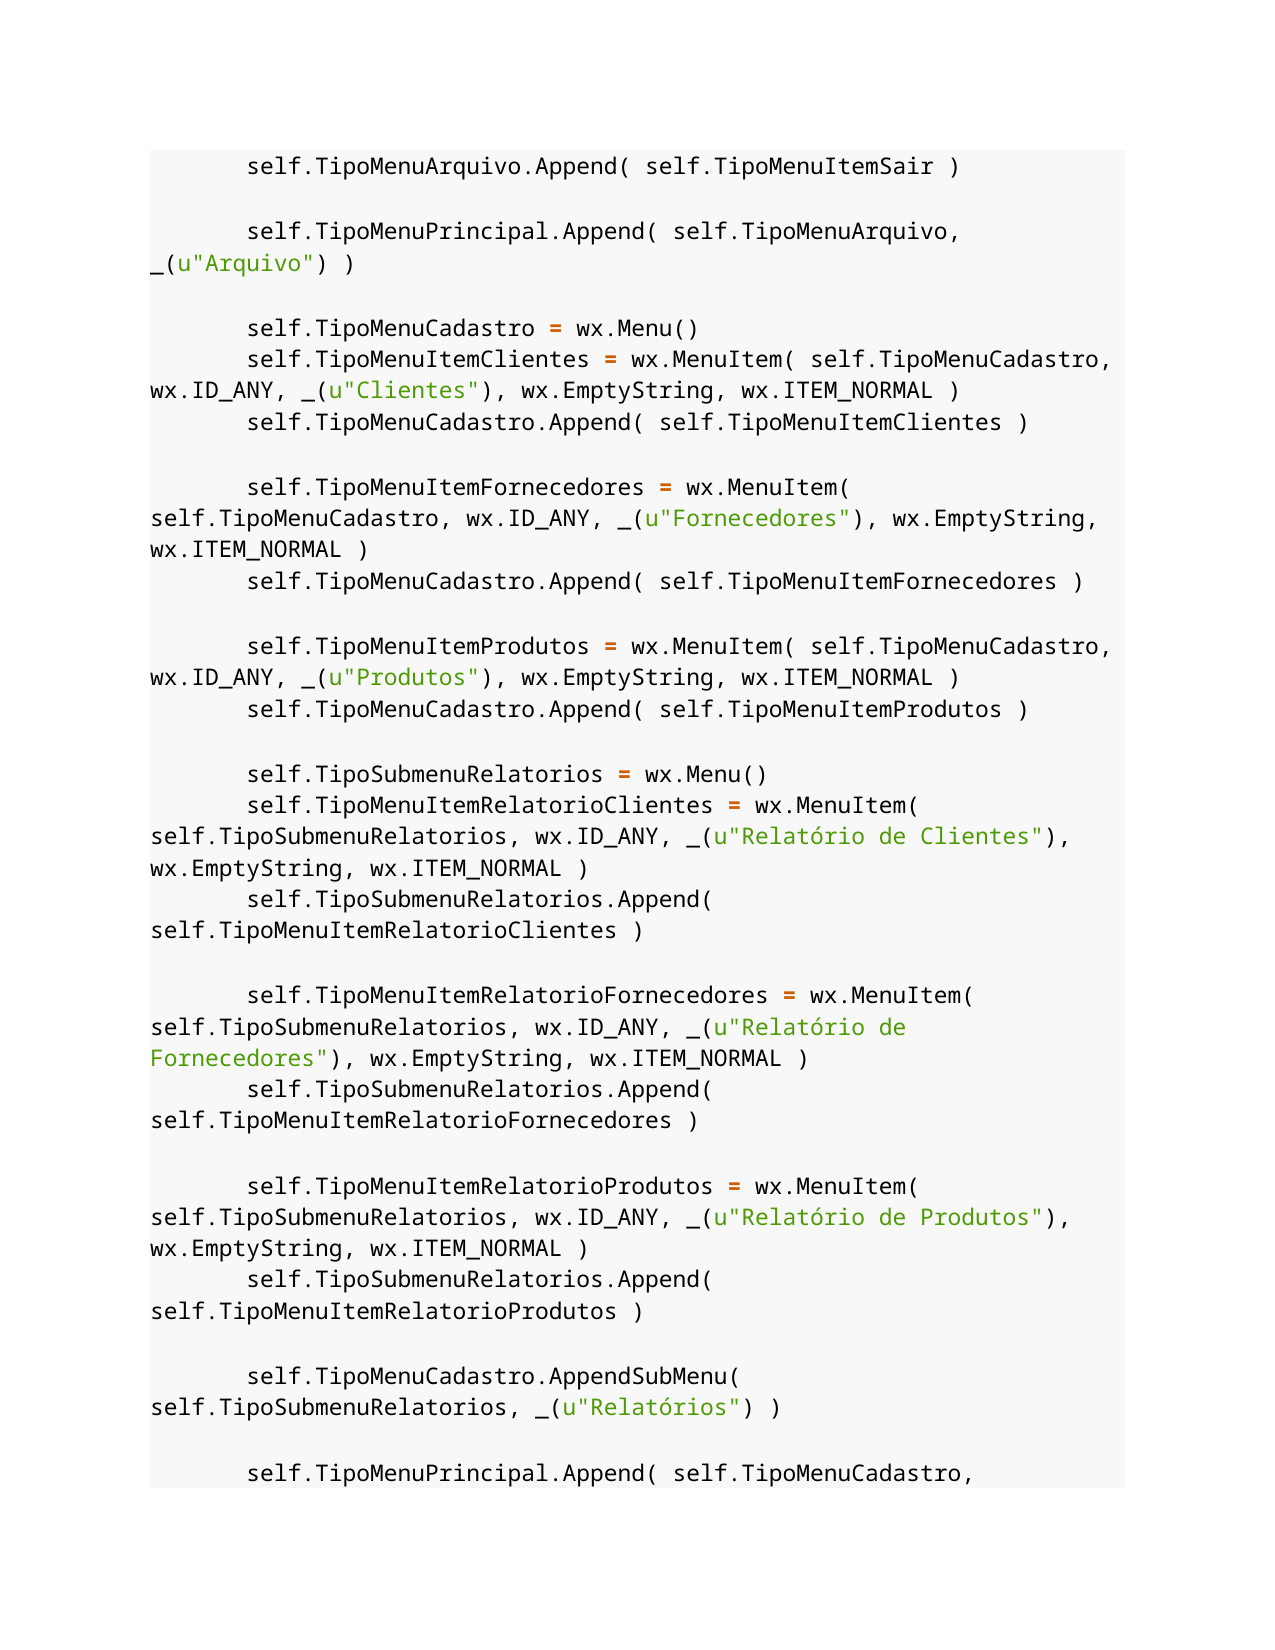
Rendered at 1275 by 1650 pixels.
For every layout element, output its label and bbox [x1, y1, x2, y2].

text [150, 150, 1125, 1488]
